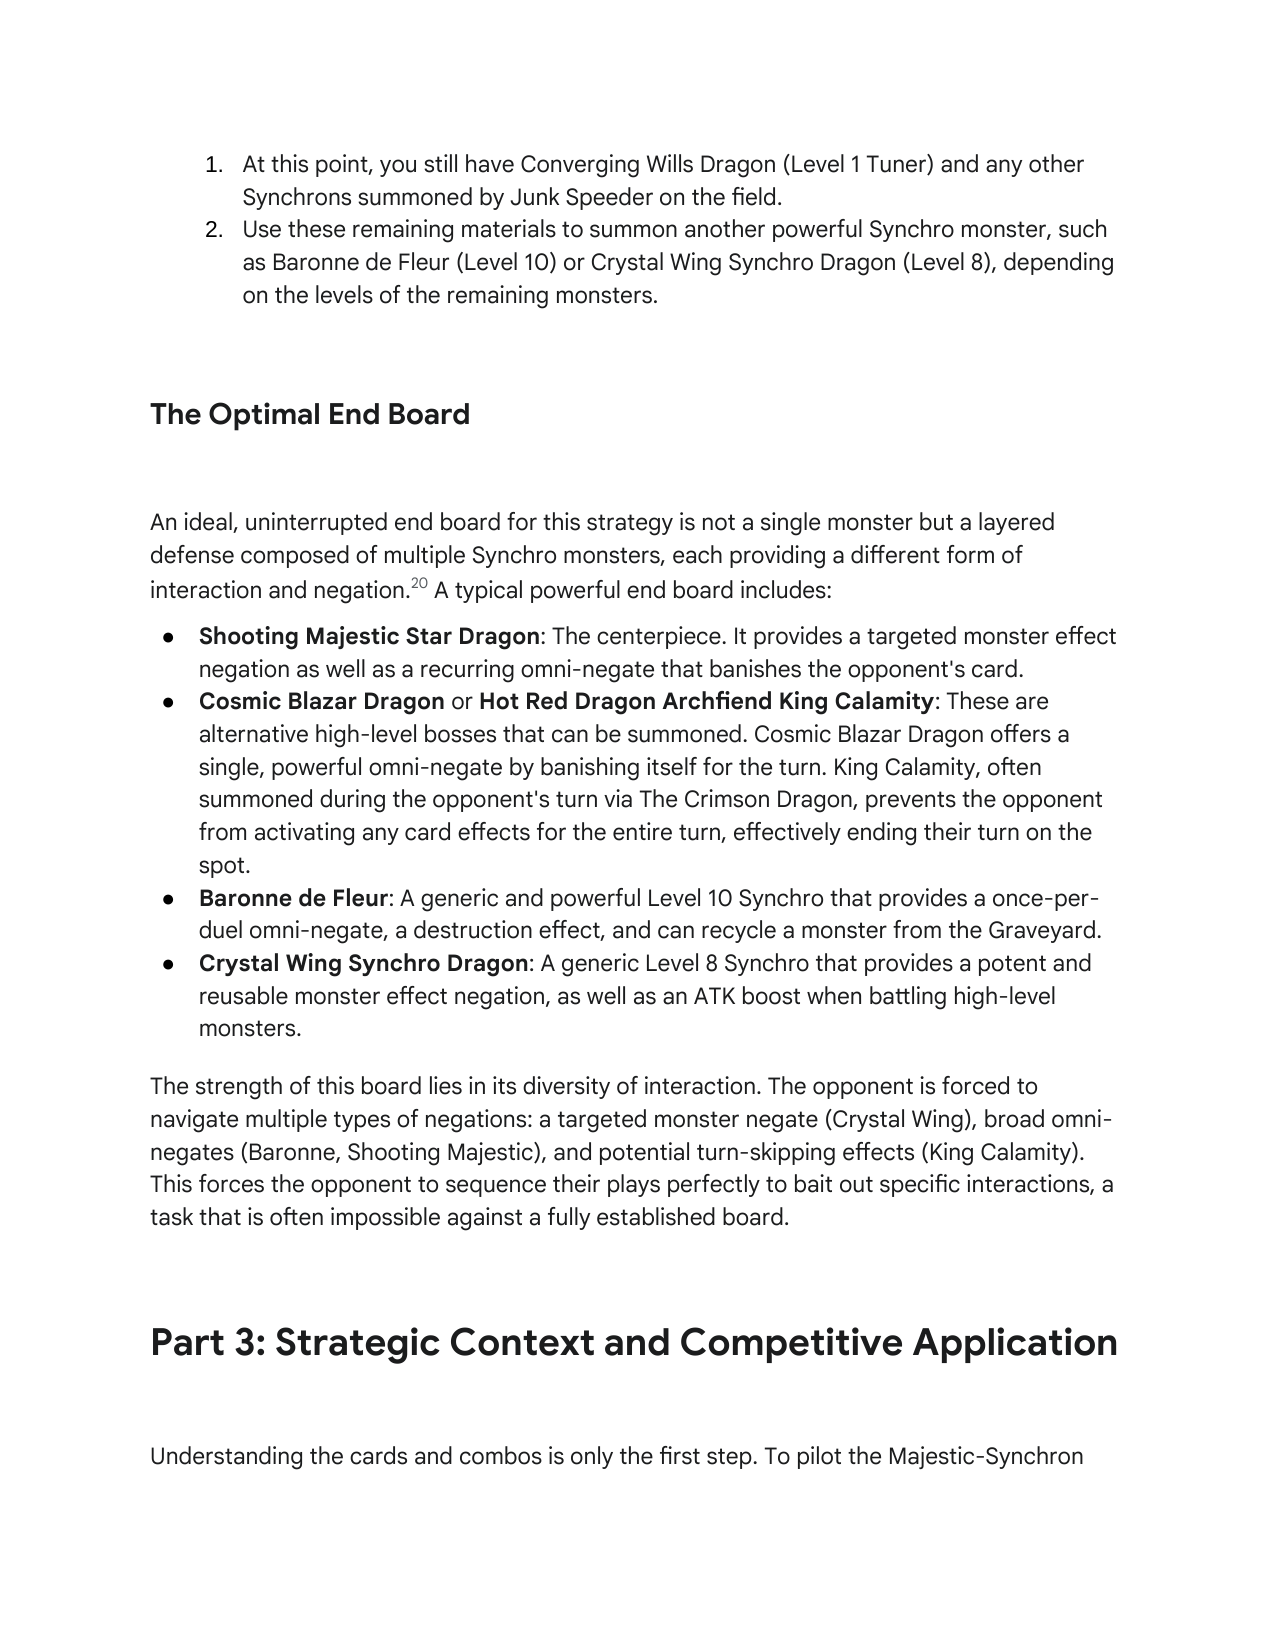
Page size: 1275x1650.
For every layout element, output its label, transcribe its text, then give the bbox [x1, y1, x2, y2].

text An ideal, uninterrupted end board for this strategy is not a single monster but a layered defense composed of multiple Synchro monsters, each providing a different form of interaction and negation.20 A typical powerful end board includes: [150, 508, 1125, 605]
list Cosmic Blazar Dragon or Hot Red Dragon Archfiend King Calamity: These are alternative high-level bosses that can be summoned. Cosmic Blazar Dragon offers a single, powerful omni-negate by banishing itself for the turn. King Calamity, often summoned during the opponent's turn via The Crimson Dragon, prevents the opponent from activating any card effects for the entire turn, effectively ending their turn on the spot. [161, 688, 1125, 880]
list Baronne de Fleur: A generic and powerful Level 10 Synchro that provides a once-per-duel omni-negate, a destruction effect, and can recycle a monster from the Graveyard. [161, 884, 1125, 945]
list Shooting Majestic Star Dragon: The centerpiece. It provides a targeted monster effect negation as well as a recurring omni-negate that banishes the opponent's card. [161, 622, 1125, 684]
subtitle The Optimal End Board [150, 396, 1125, 433]
subtitle Part 3: Strategic Context and Competitive Application [150, 1319, 1125, 1366]
list At this point, you still have Converging Wills Dragon (Level 1 Tuner) and any other Synchrons summoned by Junk Speeder on the field. [205, 150, 1125, 211]
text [150, 1442, 1125, 1471]
list Crystal Wing Synchro Dragon: A generic Level 8 Synchro that provides a potent and reusable monster effect negation, as well as an ATK boost when battling high-level monsters. [161, 949, 1125, 1043]
text The strength of this board lies in its diversity of interaction. The opponent is forced to navigate multiple types of negations: a targeted monster negate (Crystal Wing), broad omni-negates (Baronne, Shooting Majestic), and potential turn-skipping effects (King Calamity). This forces the opponent to sequence their plays perfectly to bait out specific interactions, a task that is often impossible against a fully established board. [150, 1072, 1125, 1232]
list Use these remaining materials to summon another powerful Synchro monster, such as Baronne de Fleur (Level 10) or Crystal Wing Synchro Dragon (Level 8), depending on the levels of the remaining monsters. [205, 215, 1125, 309]
